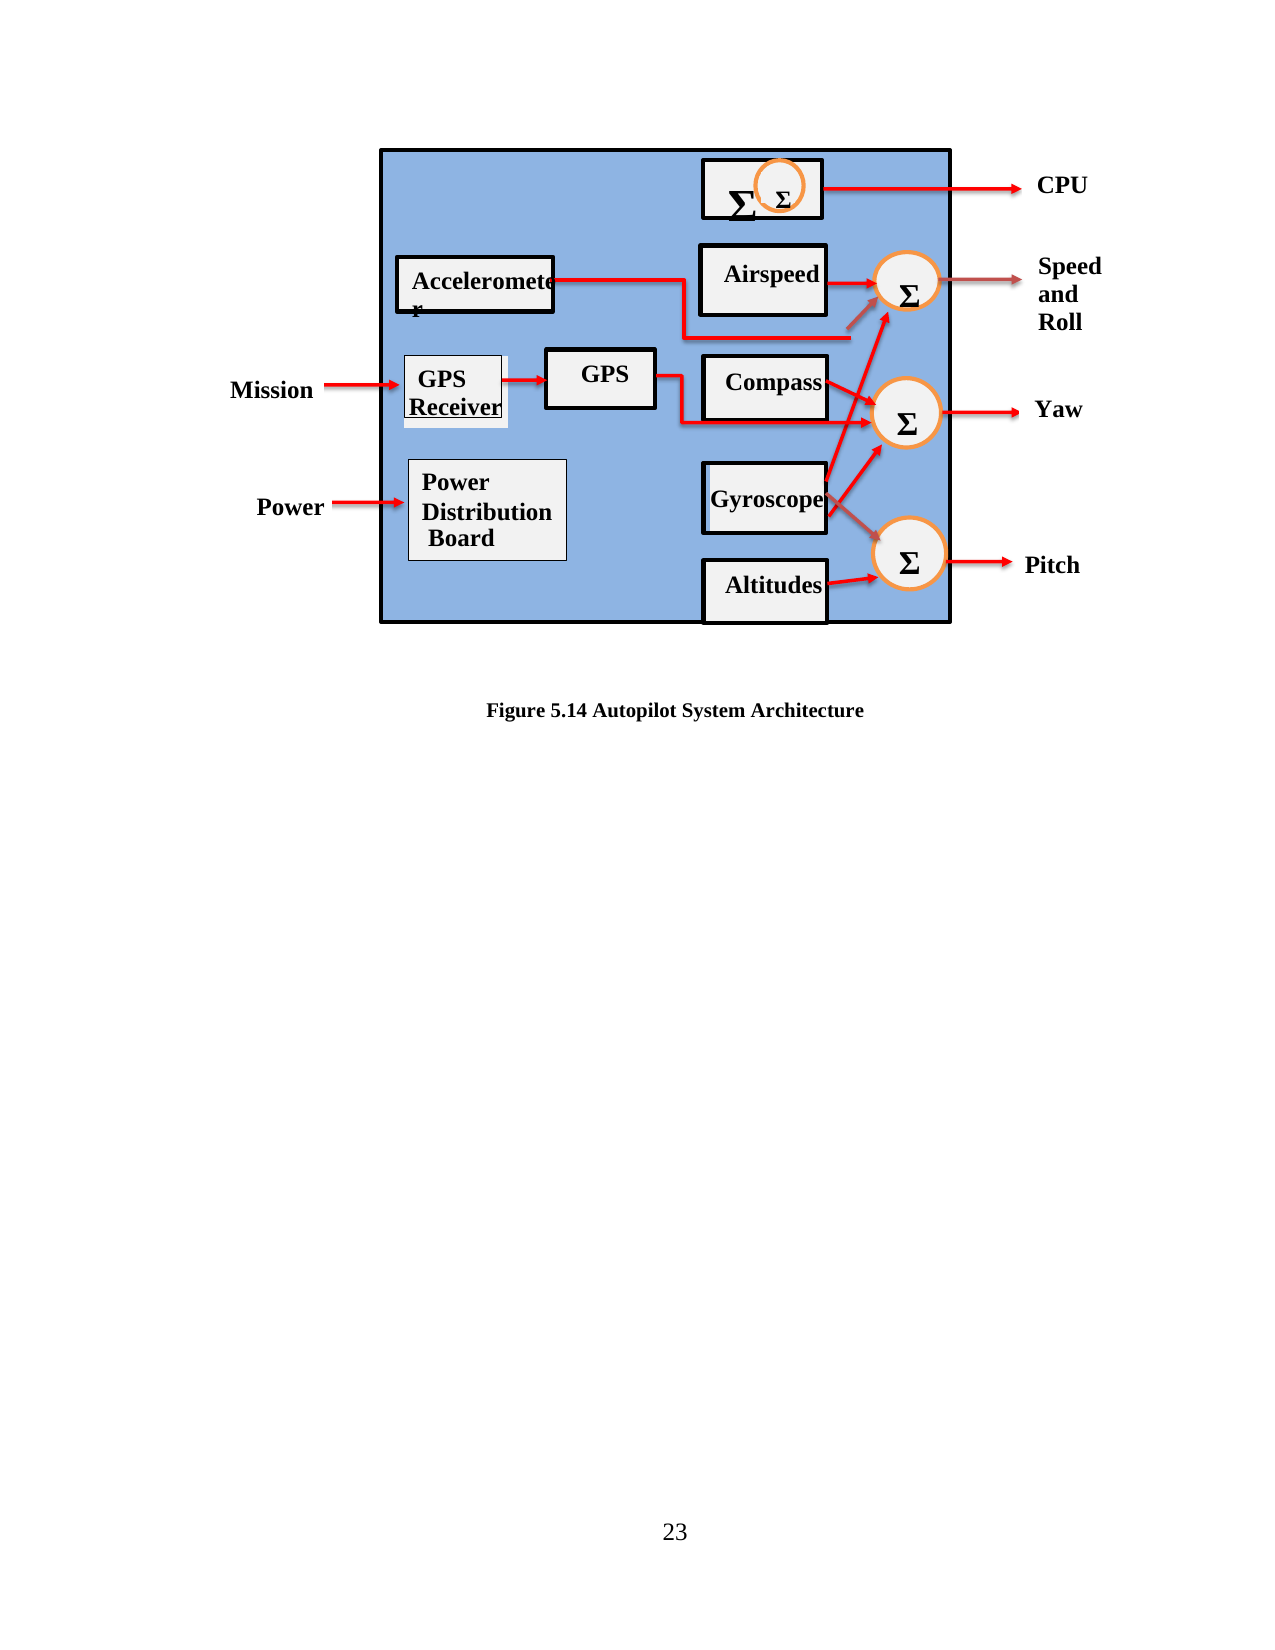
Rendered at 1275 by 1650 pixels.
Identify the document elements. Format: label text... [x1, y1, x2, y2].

picture [332, 488, 421, 522]
picture [495, 366, 564, 400]
picture [324, 370, 417, 404]
picture [935, 398, 1019, 432]
picture [932, 265, 1039, 299]
picture [939, 547, 1030, 581]
picture [820, 563, 895, 597]
picture [544, 269, 905, 560]
picture [817, 174, 1022, 208]
